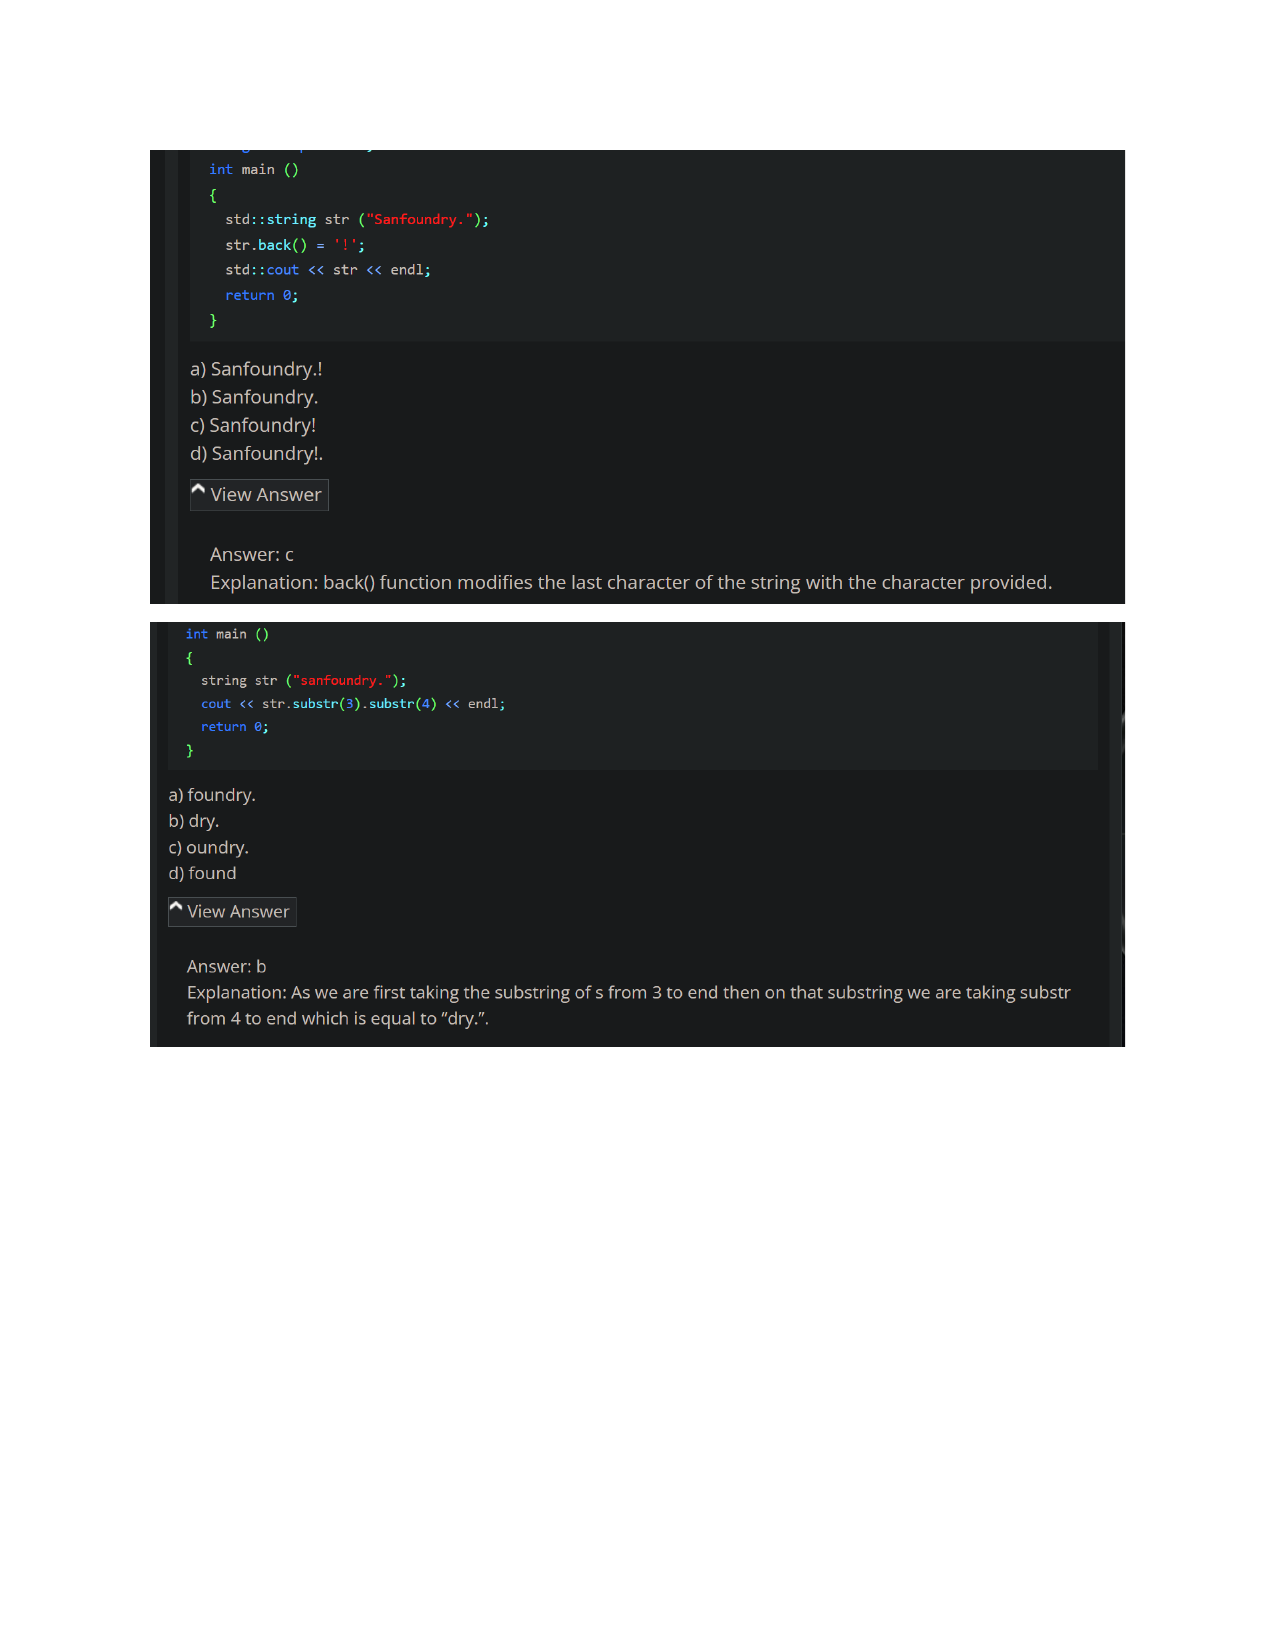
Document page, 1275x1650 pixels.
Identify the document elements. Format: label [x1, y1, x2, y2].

picture [150, 150, 1125, 604]
picture [150, 622, 1125, 1047]
